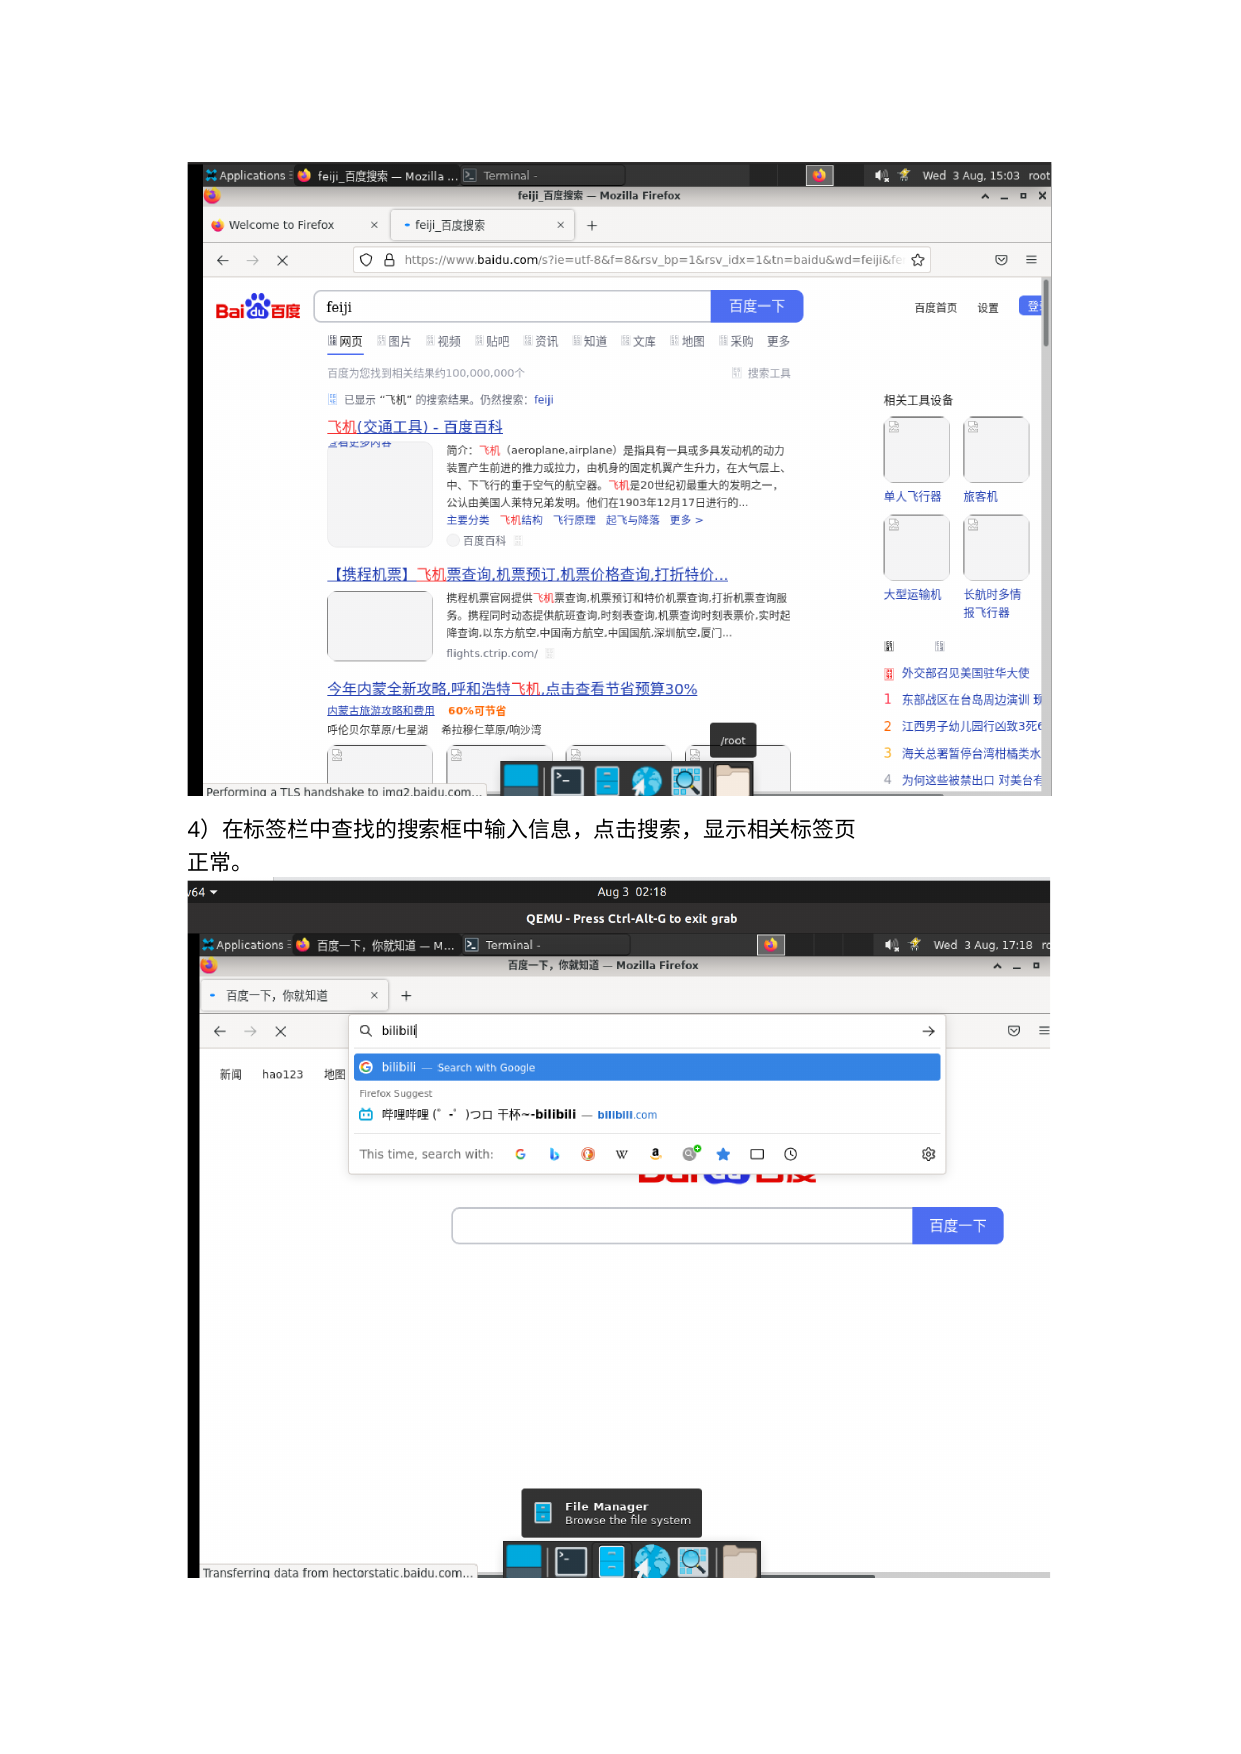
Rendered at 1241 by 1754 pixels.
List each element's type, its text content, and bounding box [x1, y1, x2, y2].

text 正常。 [187, 844, 1053, 877]
picture [187, 877, 1050, 1578]
picture [187, 162, 1052, 796]
text 4）在标签栏中查找的搜索框中输入信息，点击搜索，显示相关标签页 [187, 812, 1053, 844]
